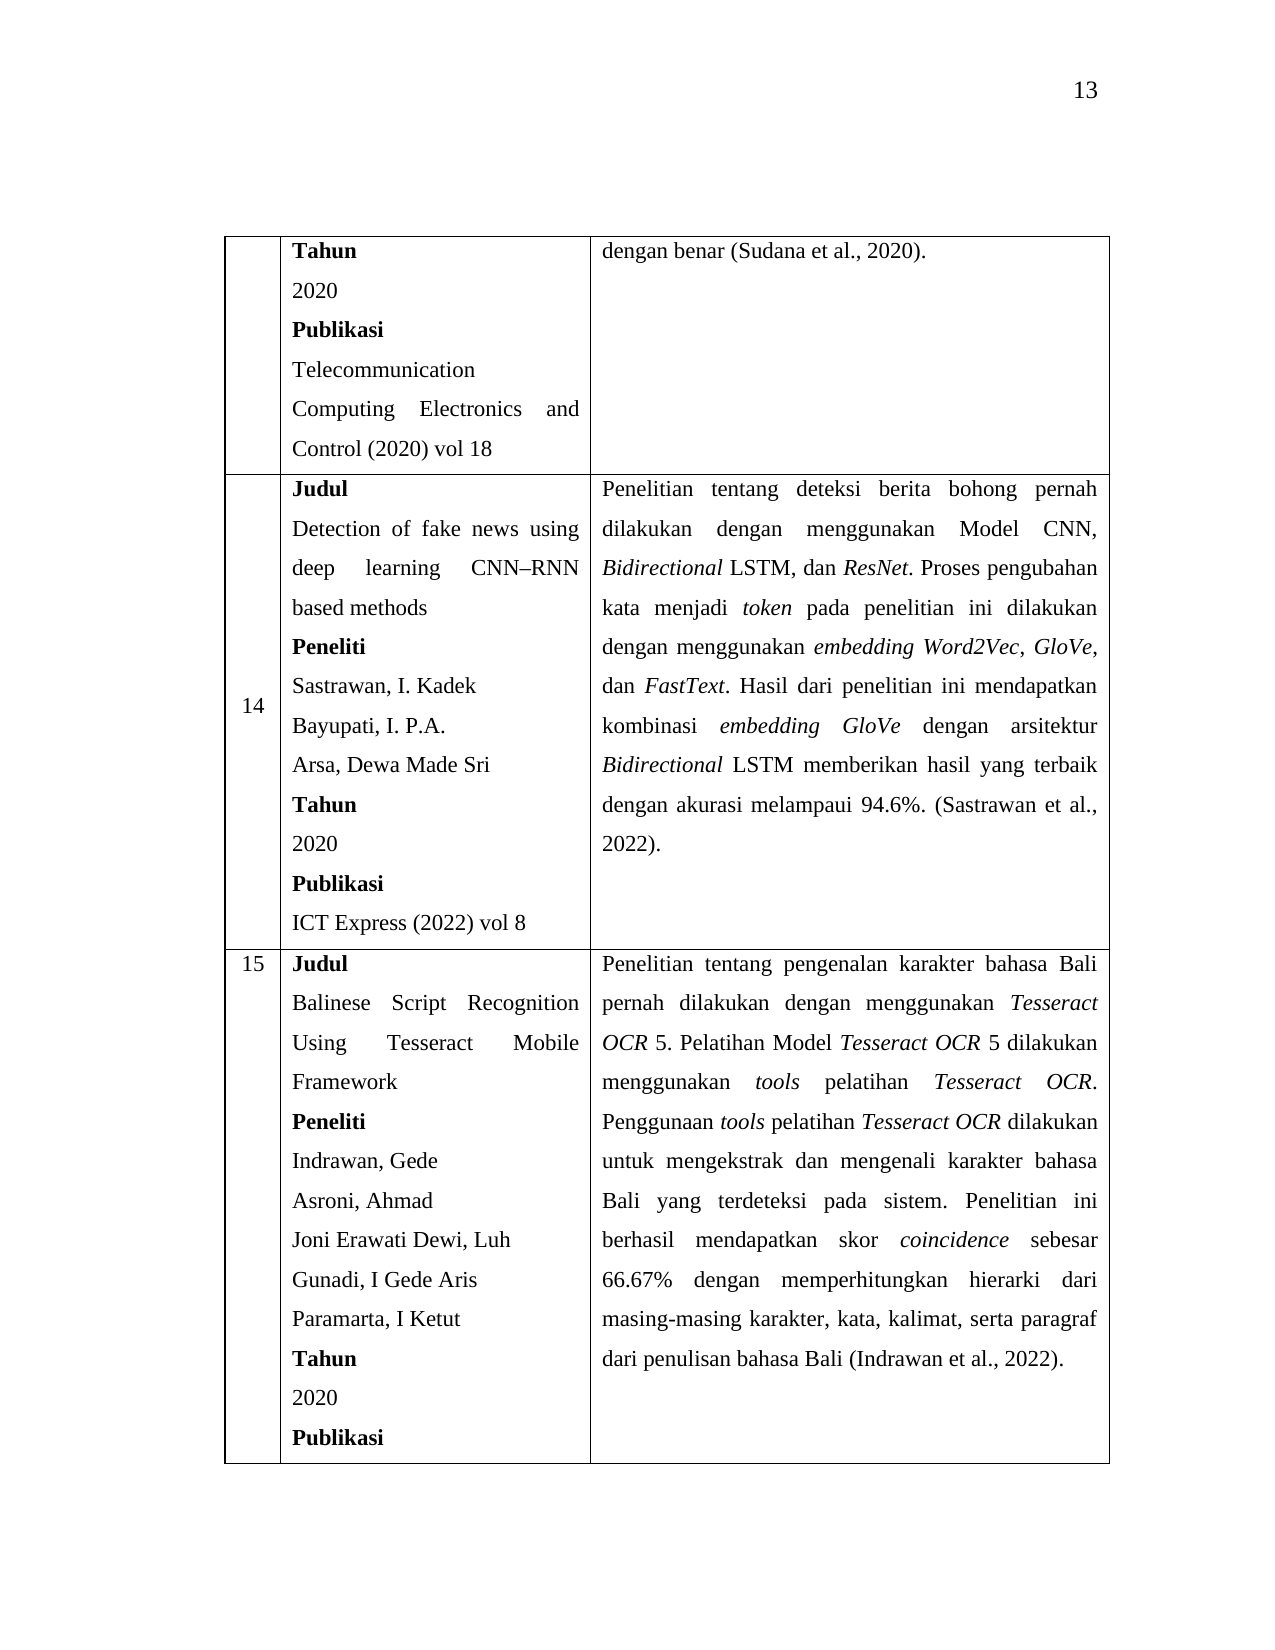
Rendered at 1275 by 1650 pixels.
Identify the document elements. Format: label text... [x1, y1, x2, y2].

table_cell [281, 237, 590, 474]
table_cell 14 [226, 475, 280, 949]
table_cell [591, 950, 1109, 1463]
table_cell 13 [226, 237, 280, 474]
table_cell Penelitian tentang deteksi berita bohong pernah dilakukan dengan menggunakan Model CNN, Bidirectional LSTM, dan ResNet. Proses pengubahan kata menjadi token pada penelitian ini dilakukan dengan menggunakan embedding Word2Vec, GloVe, dan FastText. Hasil dari penelitian ini mendapatkan kombinasi embedding GloVe dengan arsitektur Bidirectional LSTM memberikan hasil yang terbaik dengan akurasi melampaui 94.6%. . [591, 475, 1109, 949]
table_cell 15 [226, 950, 280, 1463]
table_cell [591, 237, 1109, 474]
table_cell Judul Detection of fake news using deep learning CNN–RNN based methods Peneliti Sastrawan, I. Kadek Bayupati, I. P.A. Arsa, Dewa Made Sri Tahun 2020 Publikasi ICT Express (2022) vol 8 [281, 475, 590, 949]
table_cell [281, 950, 590, 1463]
